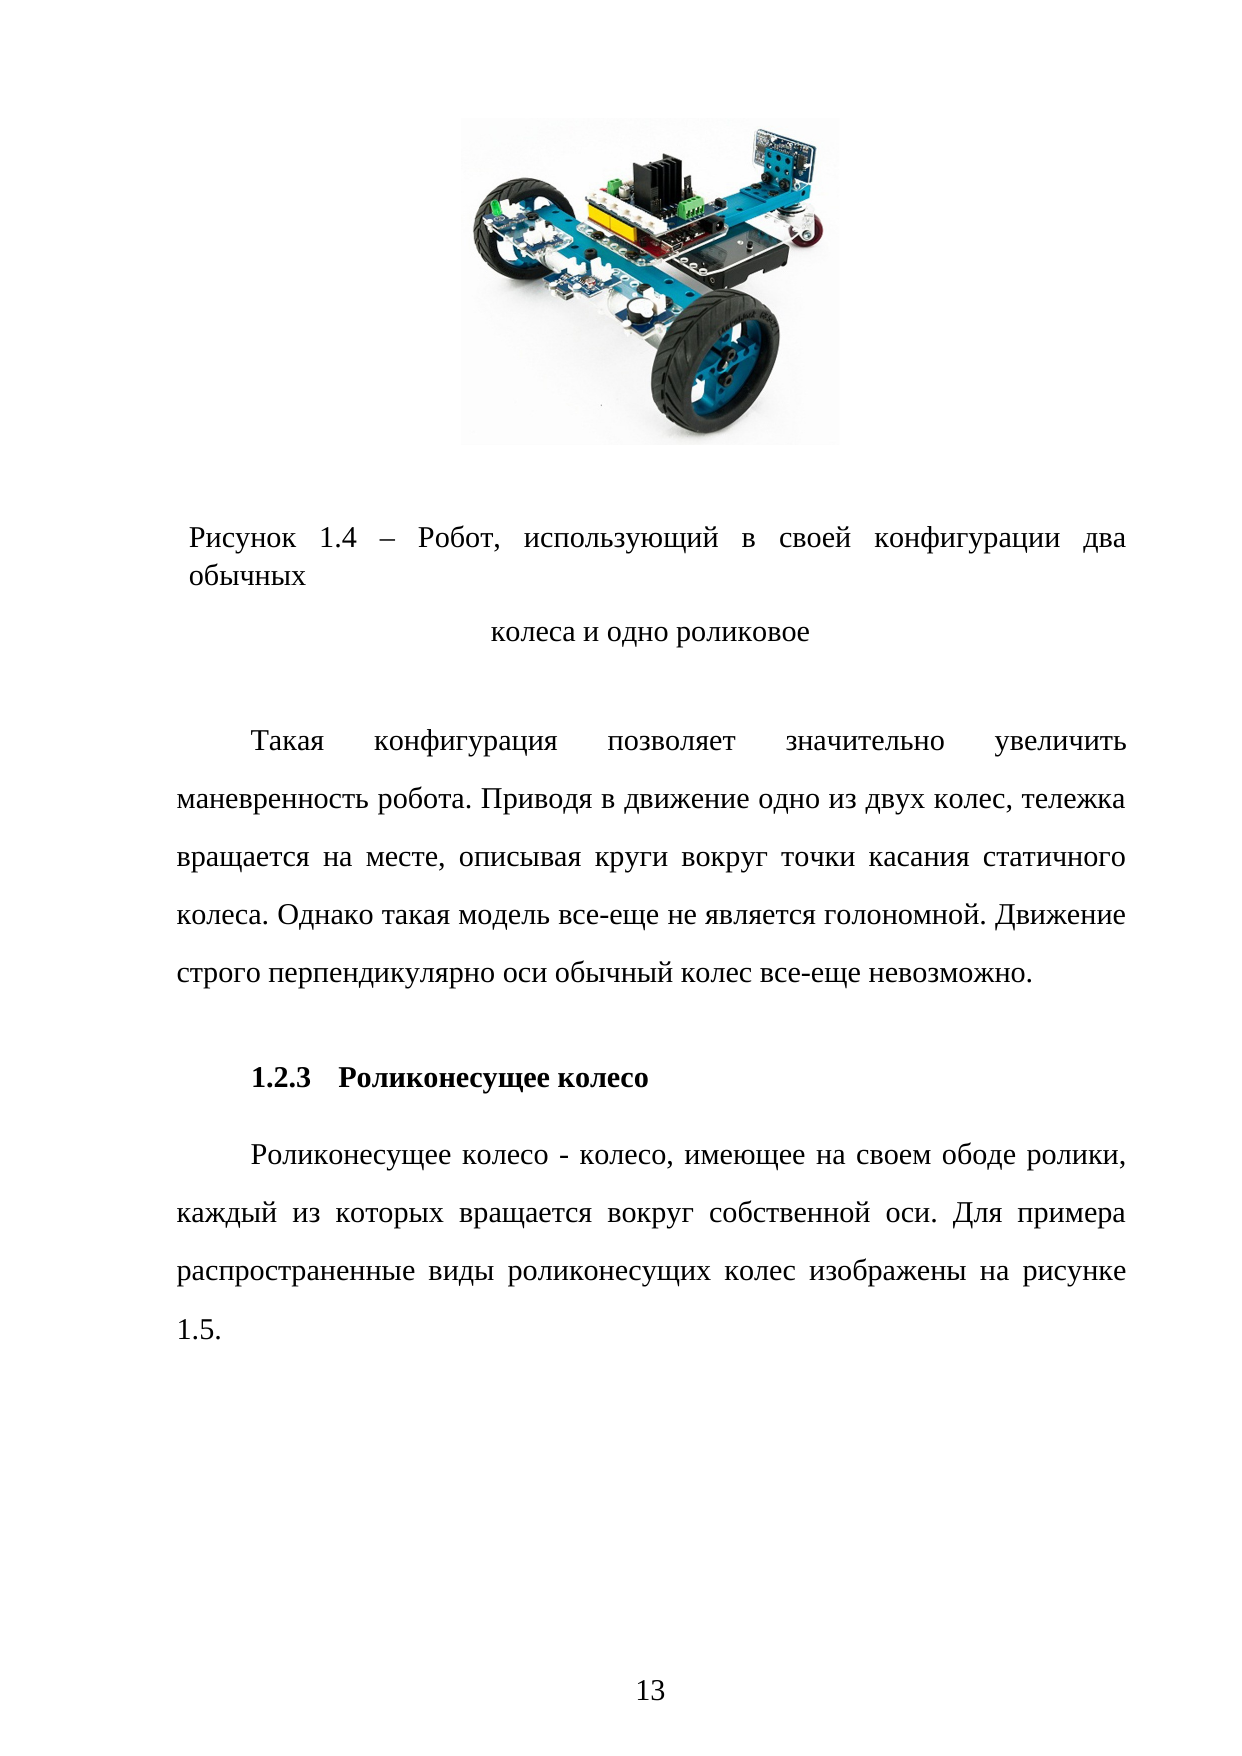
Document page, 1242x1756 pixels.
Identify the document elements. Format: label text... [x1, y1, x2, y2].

text Рисунок 1.4 – Робот, использующий в своей конфигурации два обычных [189, 520, 1127, 592]
text Такая конфигурация позволяет значительно увеличить маневренность робота. Приводя в движение одно из двух колес, тележка вращается на месте, описывая круги вокруг точки касания статичного колеса. Однако такая модель все-еще не является голономной. Движение строго перпендикулярно оси обычный колес все-еще невозможно. [176, 722, 1127, 989]
text Роликонесущее колесо - колесо, имеющее на своем ободе ролики, каждый из которых вращается вокруг собственной оси. Для примера распространенные виды роликонесущих колес изображены на рисунке 1.5. [176, 1136, 1127, 1346]
subtitle 1.2.3 Роликонесущее колесо [176, 1059, 1129, 1093]
picture [461, 118, 840, 445]
text колеса и одно роликовое [197, 613, 1103, 648]
